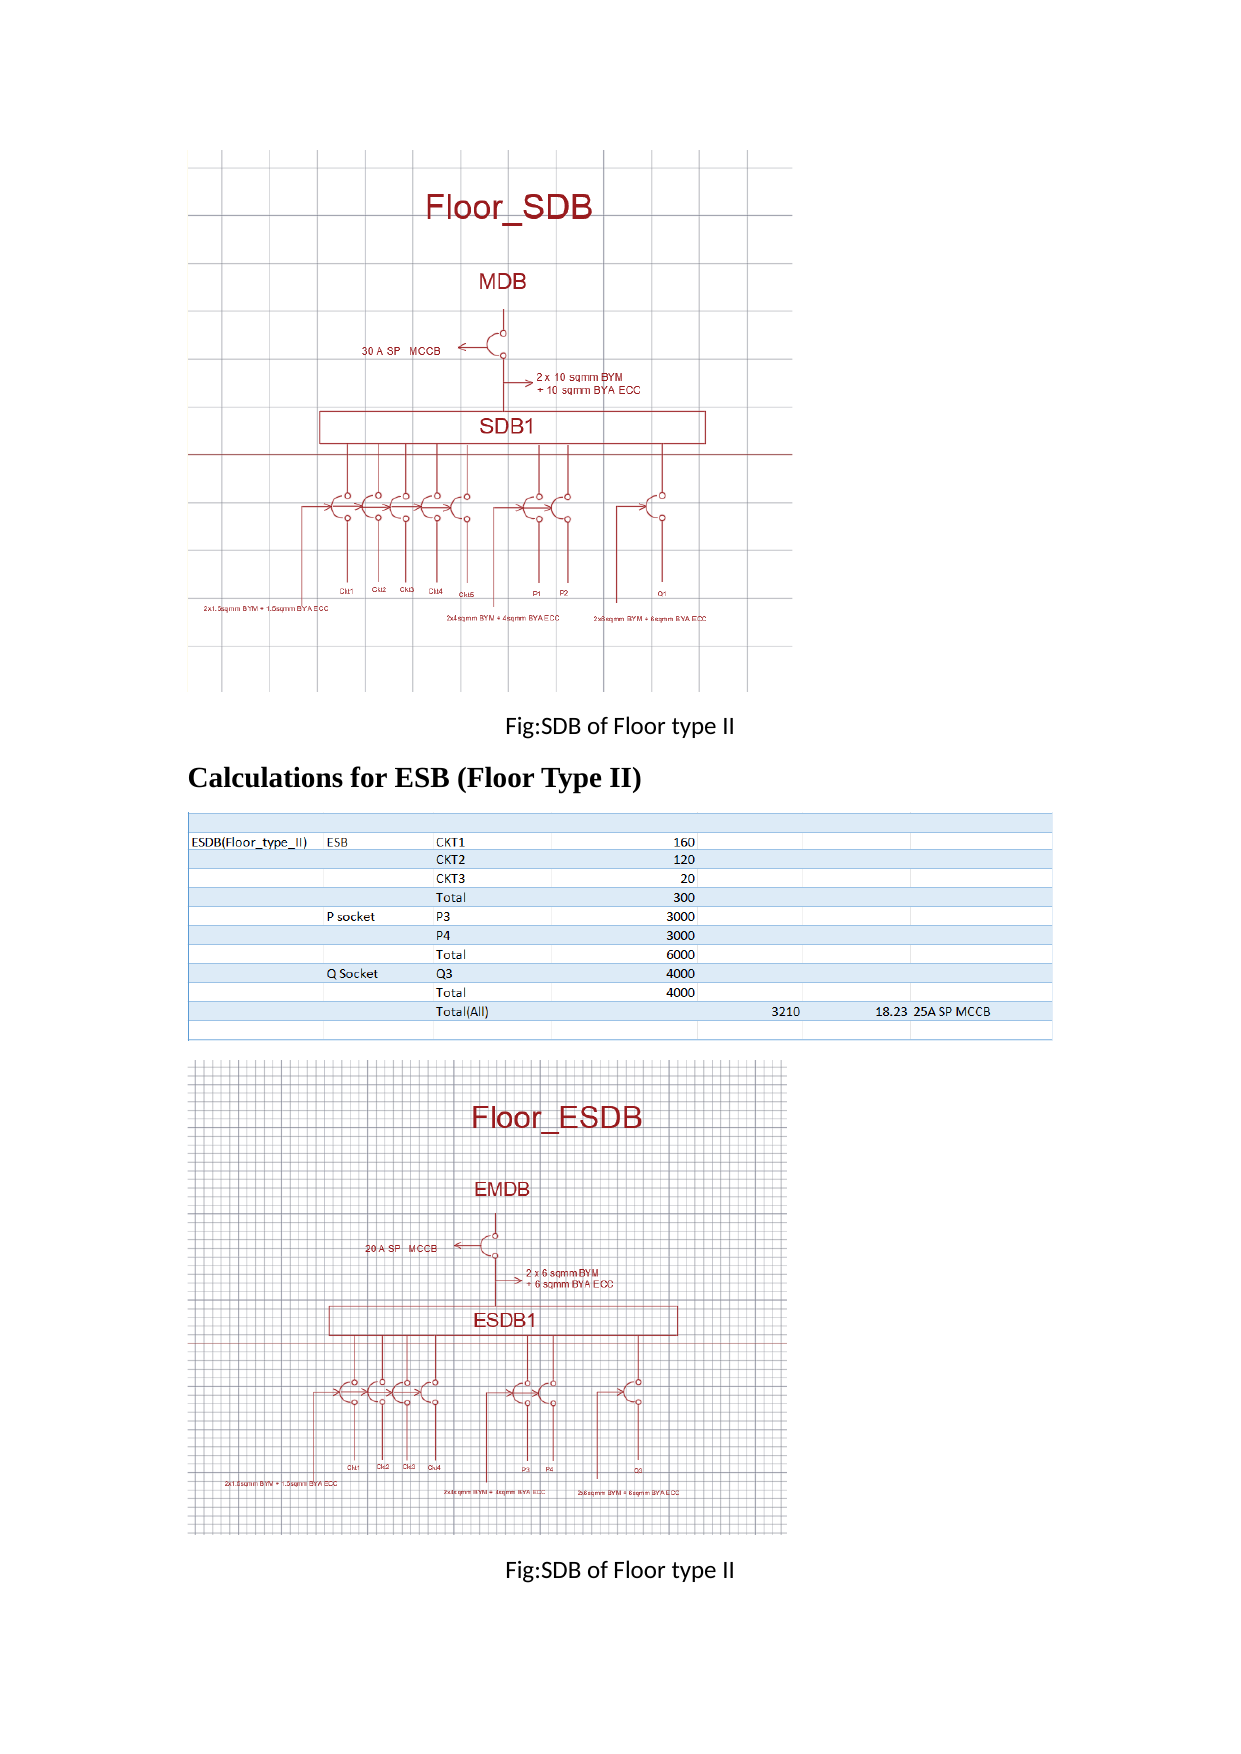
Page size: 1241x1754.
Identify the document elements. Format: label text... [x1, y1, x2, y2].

text Calculations for ESB (Floor Type II) [187, 760, 1053, 793]
picture [187, 812, 1053, 1041]
text Fig:SDB of Floor type II [187, 1554, 1053, 1584]
picture [187, 1060, 787, 1535]
text Fig:SDB of Floor type II [187, 710, 1053, 741]
picture [187, 150, 793, 692]
